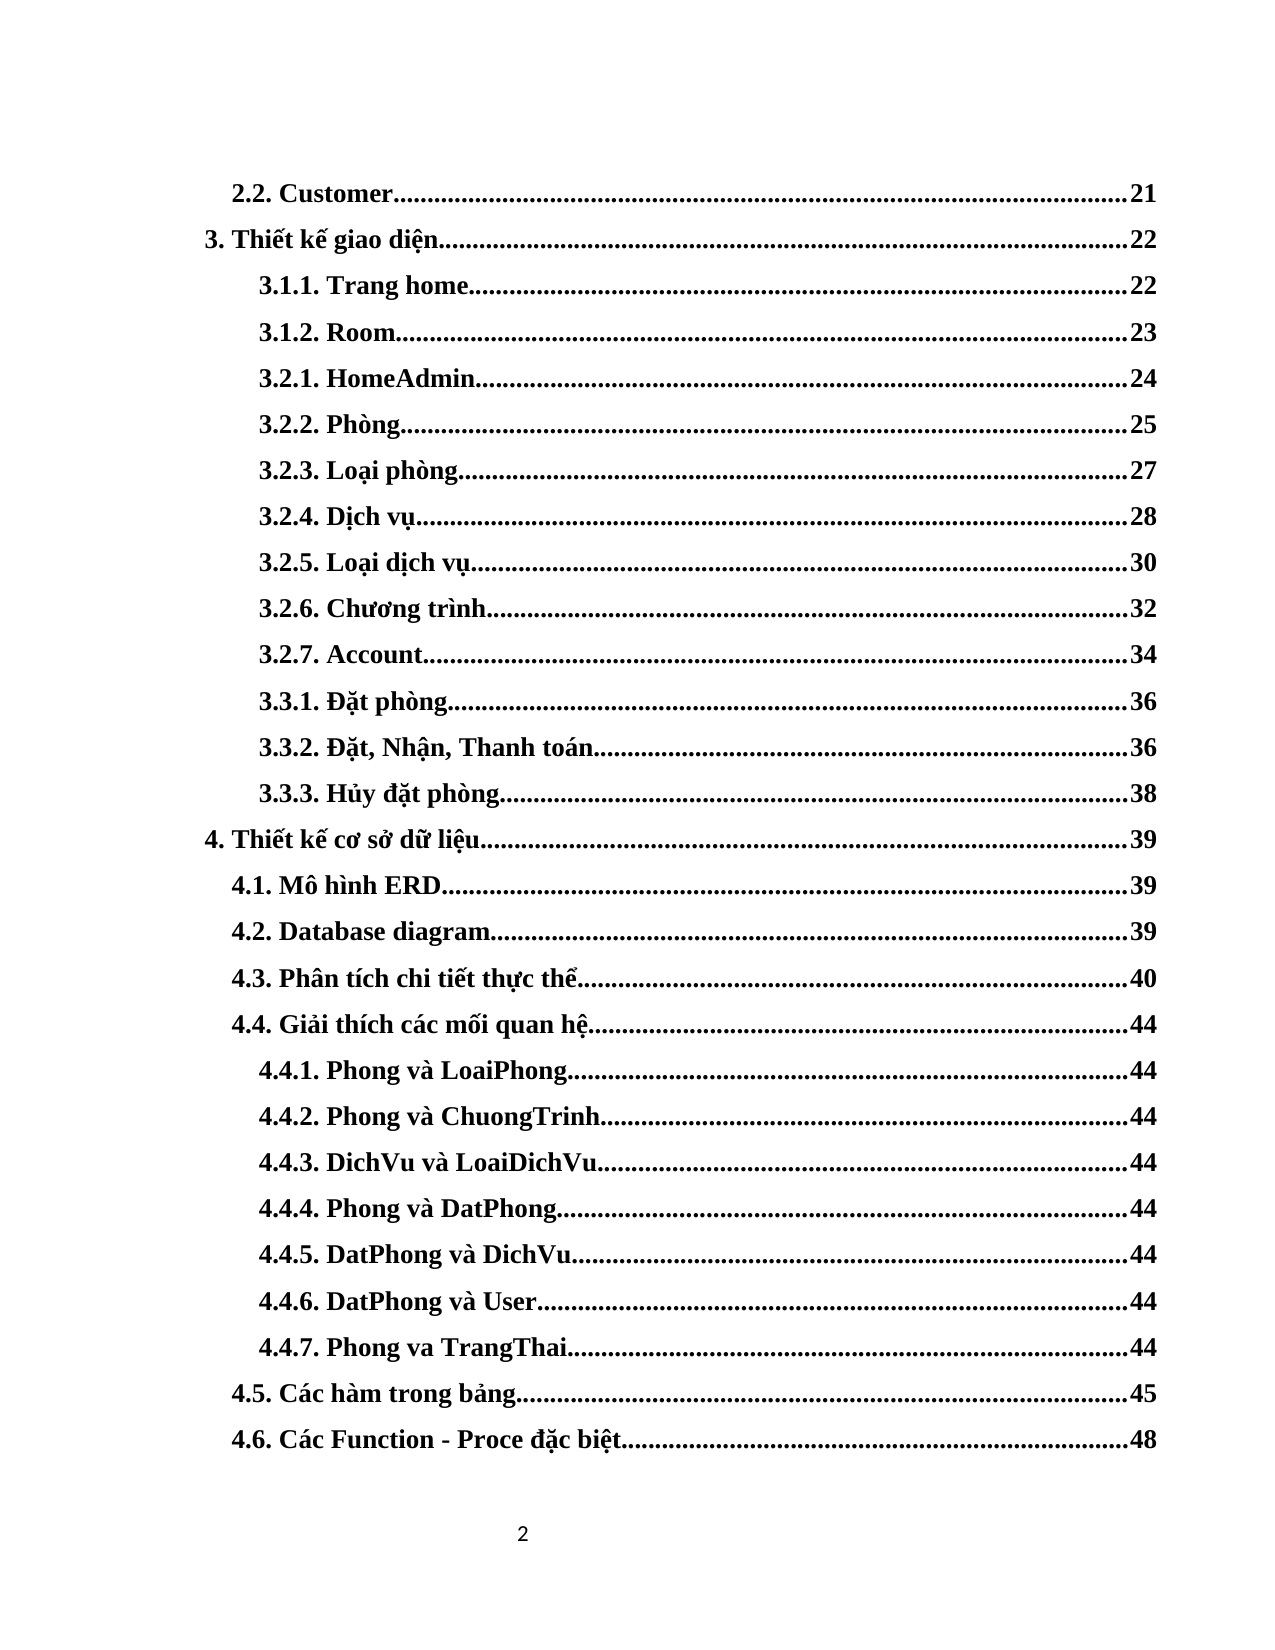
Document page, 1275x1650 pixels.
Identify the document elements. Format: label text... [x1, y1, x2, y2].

text 4.4.3. DichVu và LoaiDichVu 44 [258, 1146, 1157, 1177]
text 3.2.1. HomeAdmin 24 [258, 362, 1157, 393]
text 4.4.6. DatPhong và User 44 [258, 1285, 1157, 1316]
text 3. Thiết kế giao diện 22 [204, 223, 1157, 254]
text 4.2. Database diagram 39 [231, 916, 1157, 947]
text 3.3.3. Hủy đặt phòng 38 [258, 777, 1157, 808]
text 4. Thiết kế cơ sở dữ liệu 39 [204, 823, 1157, 854]
text 4.4. Giải thích các mối quan hệ 44 [231, 1008, 1157, 1039]
text 3.2.5. Loại dịch vụ 30 [258, 546, 1157, 577]
text 3.2.2. Phòng 25 [258, 408, 1157, 439]
text 3.2.7. Account 34 [258, 639, 1157, 670]
text 4.5. Các hàm trong bảng 45 [231, 1377, 1157, 1408]
text 4.4.2. Phong và ChuongTrinh 44 [258, 1100, 1157, 1131]
text 4.4.7. Phong va TrangThai 44 [258, 1331, 1157, 1362]
text 3.3.1. Đặt phòng 36 [258, 685, 1157, 716]
text 3.2.3. Loại phòng 27 [258, 454, 1157, 485]
text 3.2.6. Chương trình 32 [258, 592, 1157, 624]
text 2.2. Customer 21 [231, 177, 1157, 208]
text 4.4.4. Phong và DatPhong 44 [258, 1192, 1157, 1223]
text 4.4.1. Phong và LoaiPhong 44 [258, 1054, 1157, 1085]
text 3.3.2. Đặt, Nhận, Thanh toán 36 [258, 731, 1157, 762]
text 3.2.4. Dịch vụ 28 [258, 500, 1157, 531]
text 3.1.2. Room 23 [258, 316, 1157, 347]
text 4.4.5. DatPhong và DichVu 44 [258, 1238, 1157, 1270]
text 4.1. Mô hình ERD 39 [231, 869, 1157, 901]
text 3.1.1. Trang home 22 [258, 269, 1157, 301]
text 4.6. Các Function - Proce đặc biệt 48 [231, 1423, 1157, 1454]
text 4.3. Phân tích chi tiết thực thể 40 [231, 962, 1157, 993]
